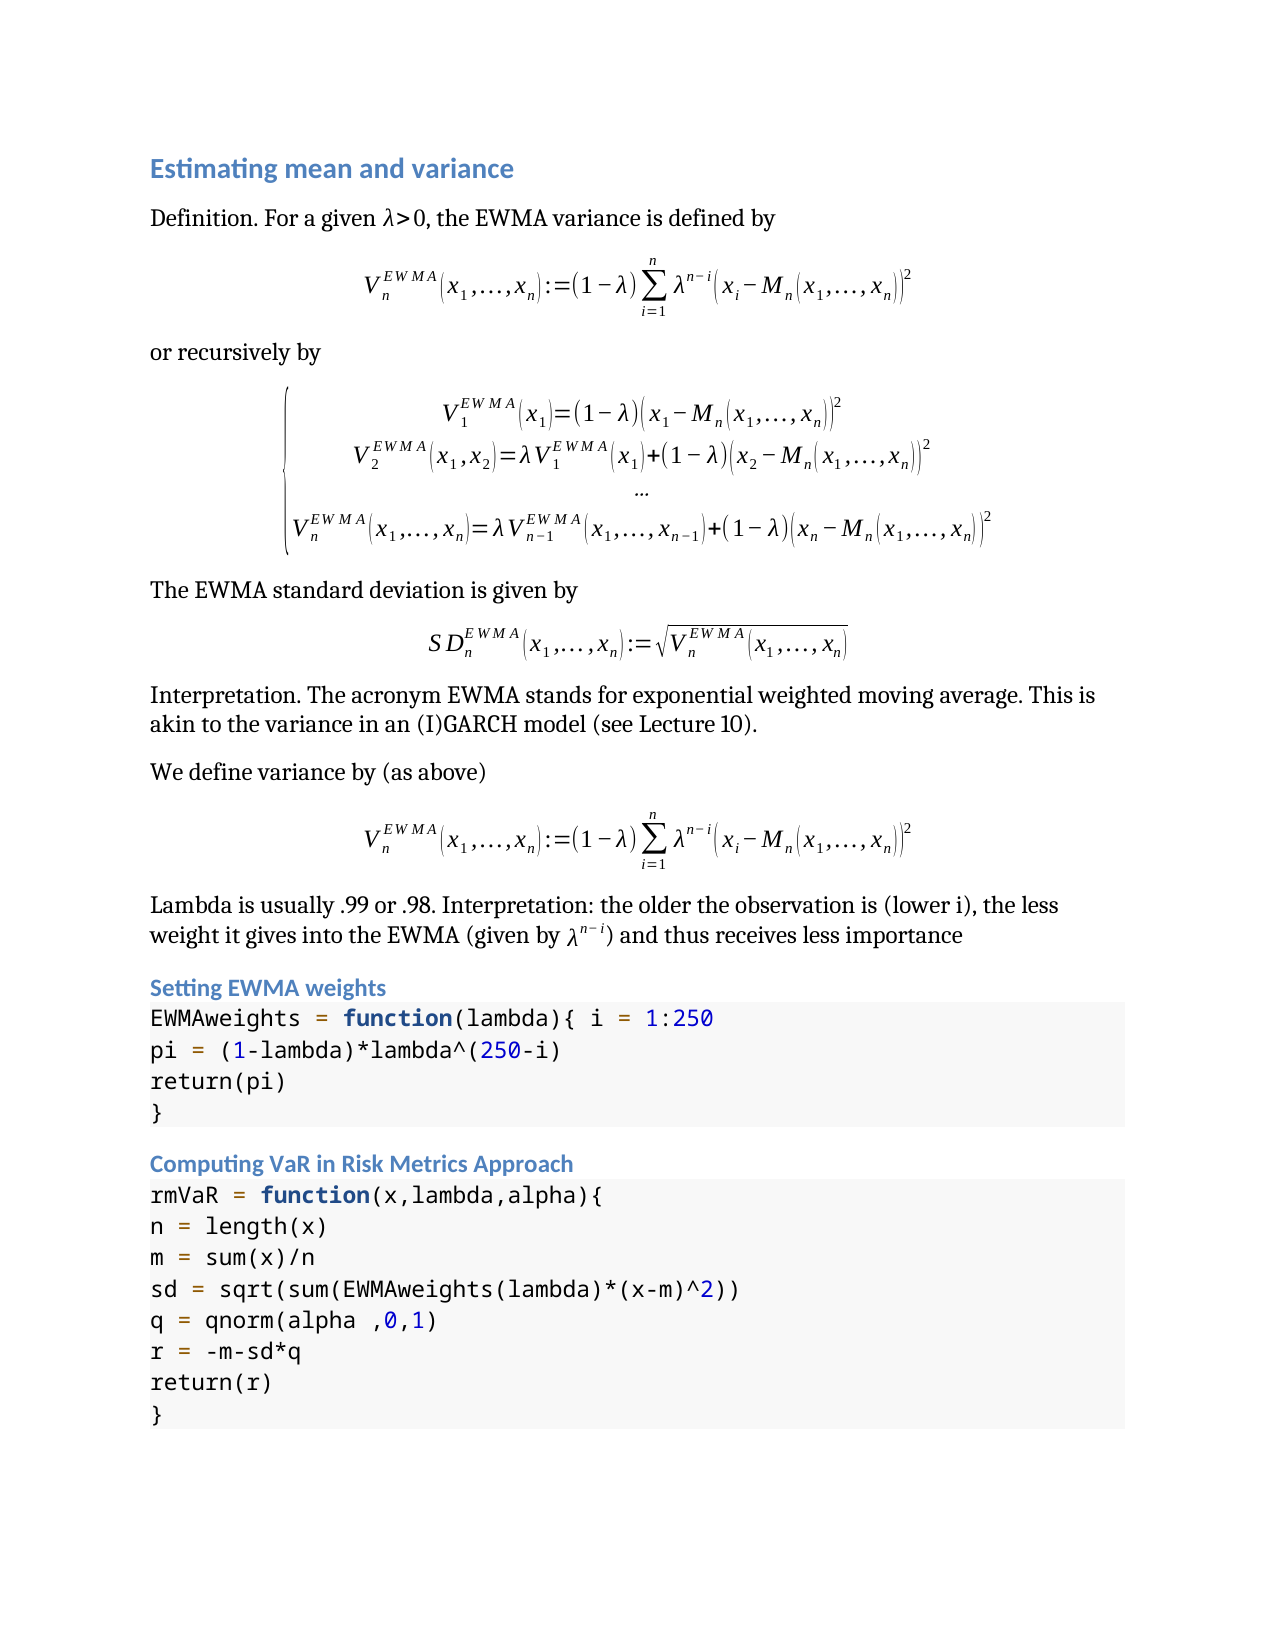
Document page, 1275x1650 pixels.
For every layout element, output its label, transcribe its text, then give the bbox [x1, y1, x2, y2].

subtitle Setting EWMA weights [150, 972, 1125, 1002]
text Definition. For a given , the EWMA variance is defined by [150, 204, 1125, 233]
subtitle Estimating mean and variance [150, 150, 1125, 186]
text rmVaR = function(x,lambda,alpha){ n = length(x) m = sum(x)/n sd = sqrt(sum(EWMAweights(lambda)*(x-m)^2)) q = qnorm(alpha ,0,1) r = -m-sd*q return(r) } [150, 1179, 1125, 1429]
text or recursively by [150, 338, 1125, 367]
text EWMAweights = function(lambda){ i = 1:250 pi = (1-lambda)*lambda^(250-i) return(pi) } [150, 1002, 1125, 1127]
subtitle Computing VaR in Risk Metrics Approach [150, 1148, 1125, 1179]
text Interpretation. The acronym EWMA stands for exponential weighted moving average. This is akin to the variance in an (I)GARCH model (see Lecture 10). [150, 681, 1125, 739]
text Lambda is usually .99 or .98. Interpretation: the older the observation is (lower i), the less weight it gives into the EWMA (given by ) and thus receives less importance [150, 891, 1125, 951]
text The EWMA standard deviation is given by [150, 576, 1125, 604]
text We define variance by (as above) [150, 758, 1125, 786]
